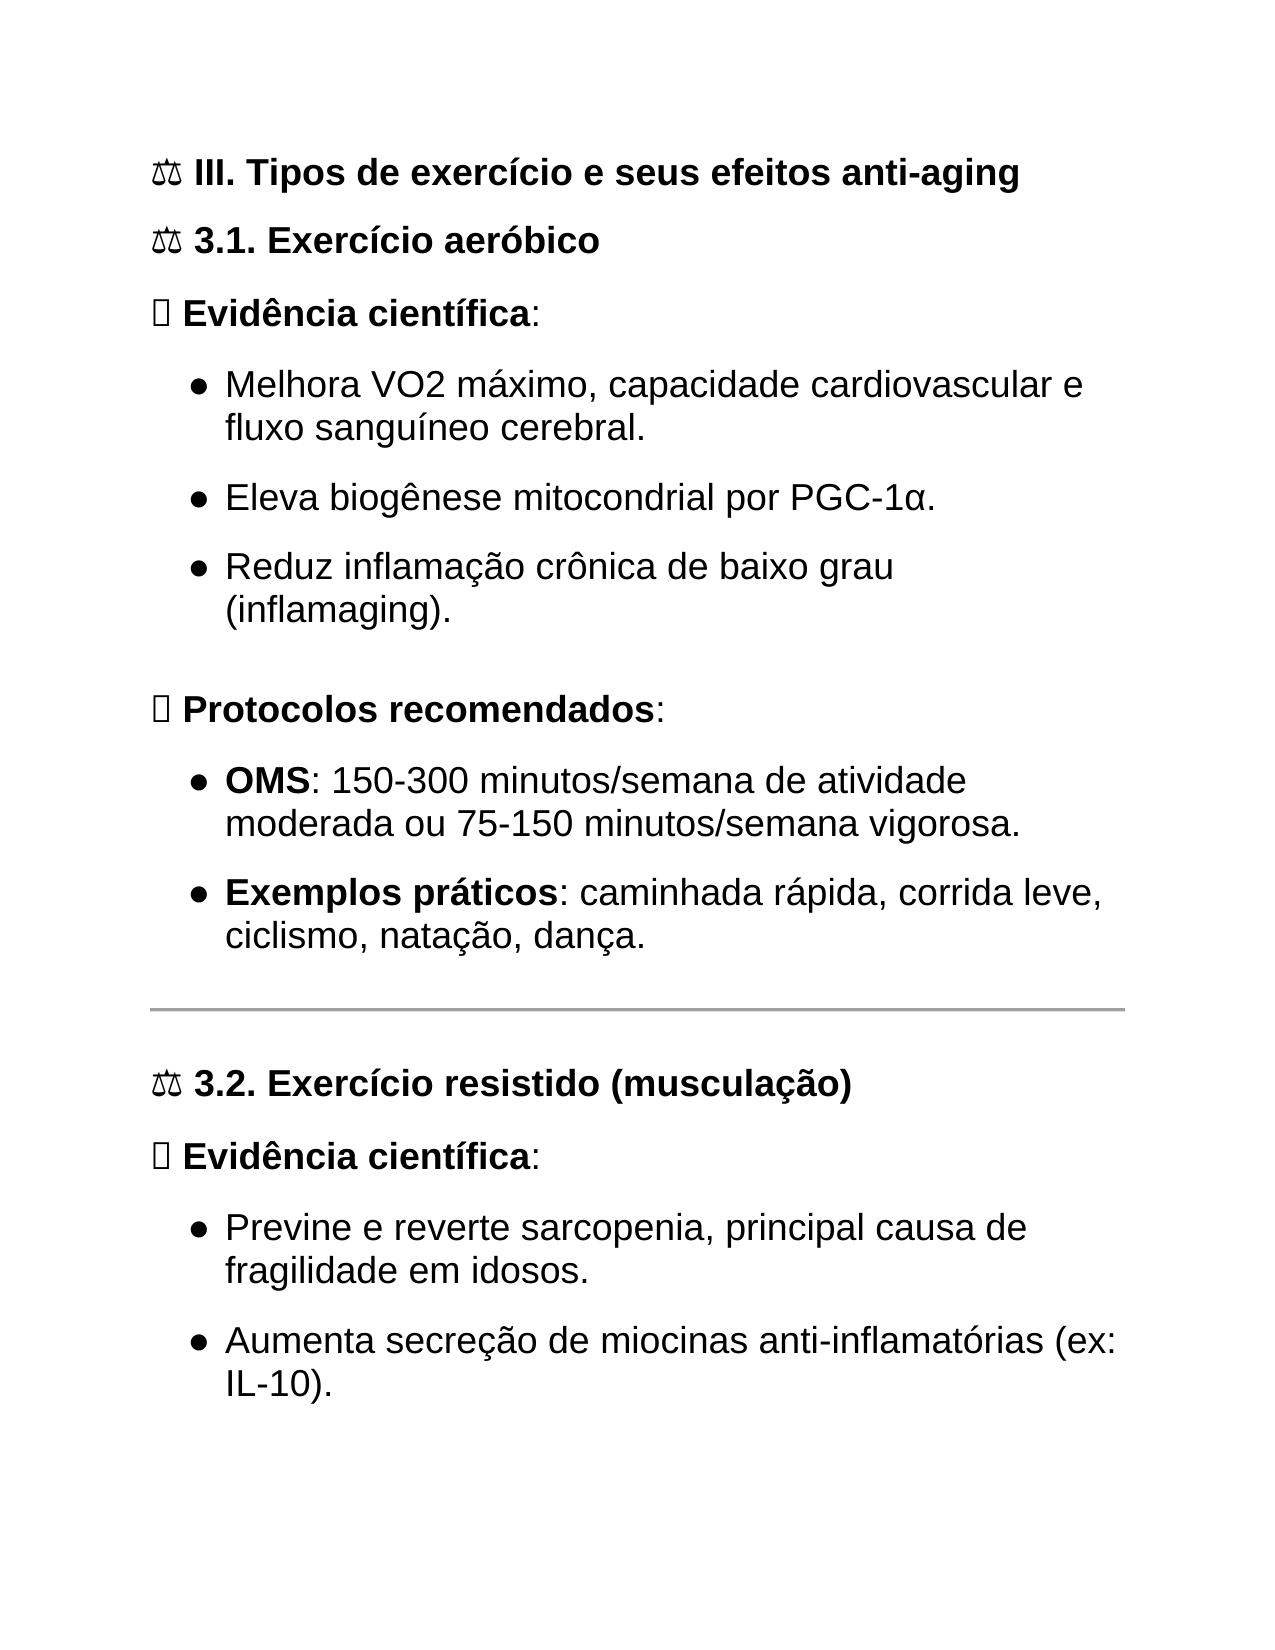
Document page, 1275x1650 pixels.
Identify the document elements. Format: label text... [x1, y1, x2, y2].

list Previne e reverte sarcopenia, principal causa de fragilidade em idosos. [187, 1206, 1125, 1318]
subtitle ⚖️ 3.1. Exercício aeróbico [150, 218, 1125, 261]
text ✅ Evidência científica: [150, 1129, 1125, 1181]
subtitle ⚖️ III. Tipos de exercício e seus efeitos anti-aging [150, 150, 1125, 193]
list OMS: 150-300 minutos/semana de atividade moderada ou 75-150 minutos/semana vigorosa. [187, 758, 1125, 871]
text ✅ Protocolos recomendados: [150, 682, 1125, 733]
list Melhora VO2 máximo, capacidade cardiovascular e fluxo sanguíneo cerebral. [187, 362, 1125, 475]
list Exemplos práticos: caminhada rápida, corrida leve, ciclismo, natação, dança. [187, 871, 1125, 983]
list Aumenta secreção de miocinas anti-inflamatórias (ex: IL-10). [187, 1318, 1125, 1431]
list Reduz inflamação crônica de baixo grau (inflamaging). [187, 544, 1125, 657]
text ✅ Evidência científica: [150, 286, 1125, 337]
subtitle ⚖️ 3.2. Exercício resistido (musculação) [150, 1061, 1125, 1104]
list Eleva biogênese mitocondrial por PGC-1α. [187, 475, 1125, 544]
